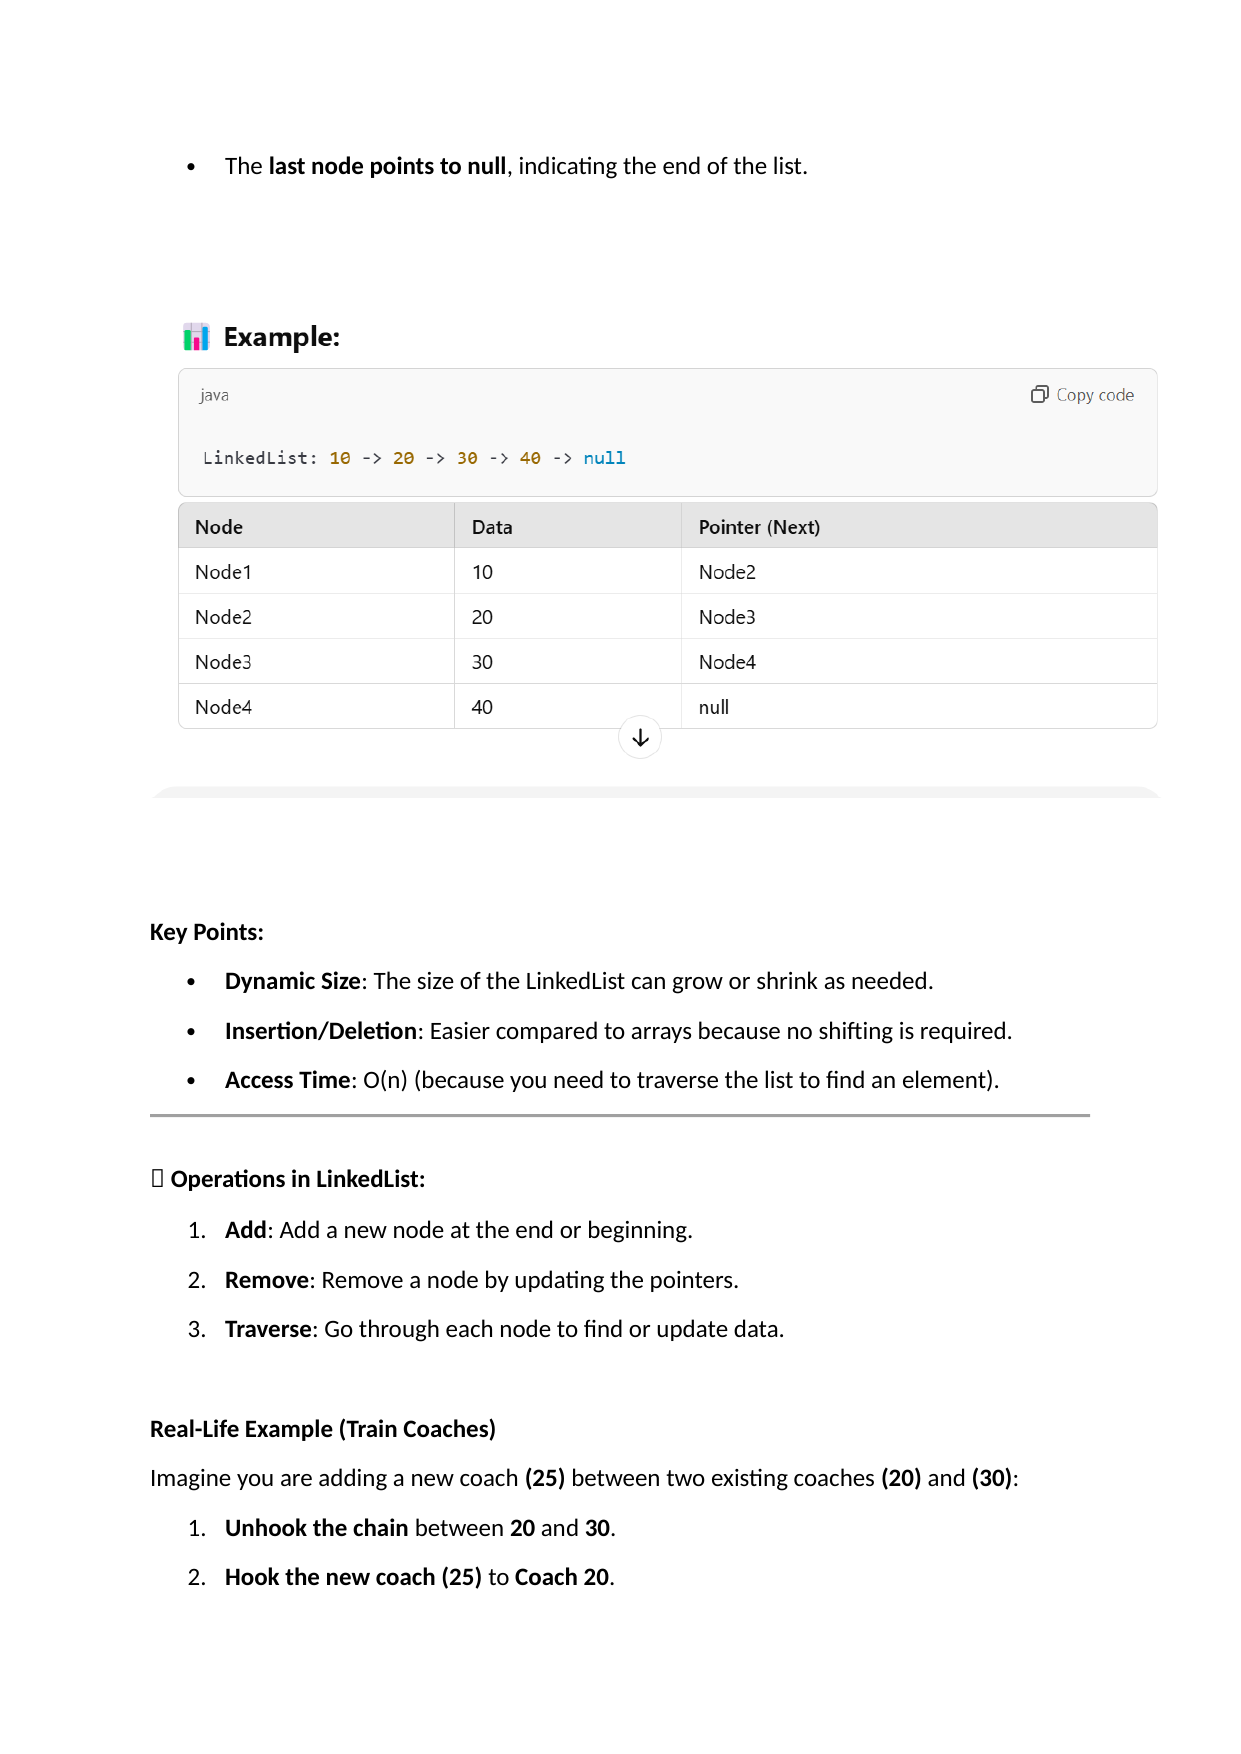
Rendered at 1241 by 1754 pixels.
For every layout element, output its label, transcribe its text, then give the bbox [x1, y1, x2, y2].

list Dynamic Size: The size of the LinkedList can grow or shrink as needed. [187, 965, 1090, 996]
text Imagine you are adding a new coach (25) between two existing coaches (20) and (30): [150, 1462, 1090, 1493]
list Access Time: O(n) (because you need to traverse the list to find an element). [187, 1064, 1090, 1095]
list The last node points to null, indicating the end of the list. [187, 150, 1090, 181]
picture [150, 298, 1202, 798]
list Add: Add a new node at the end or beginning. [187, 1214, 1090, 1245]
text Key Points: [150, 916, 1090, 946]
list Traverse: Go through each node to find or update data. [187, 1313, 1090, 1344]
list Unhook the chain between 20 and 30. [187, 1512, 1090, 1542]
list Insertion/Deletion: Easier compared to arrays because no shifting is required. [187, 1015, 1090, 1045]
list Hook the new coach (25) to Coach 20. [187, 1561, 1090, 1592]
list Remove: Remove a node by updating the pointers. [187, 1264, 1090, 1294]
text 🔧 Operations in LinkedList: [150, 1161, 1090, 1195]
text Real-Life Example (Train Coaches) [150, 1413, 1090, 1443]
